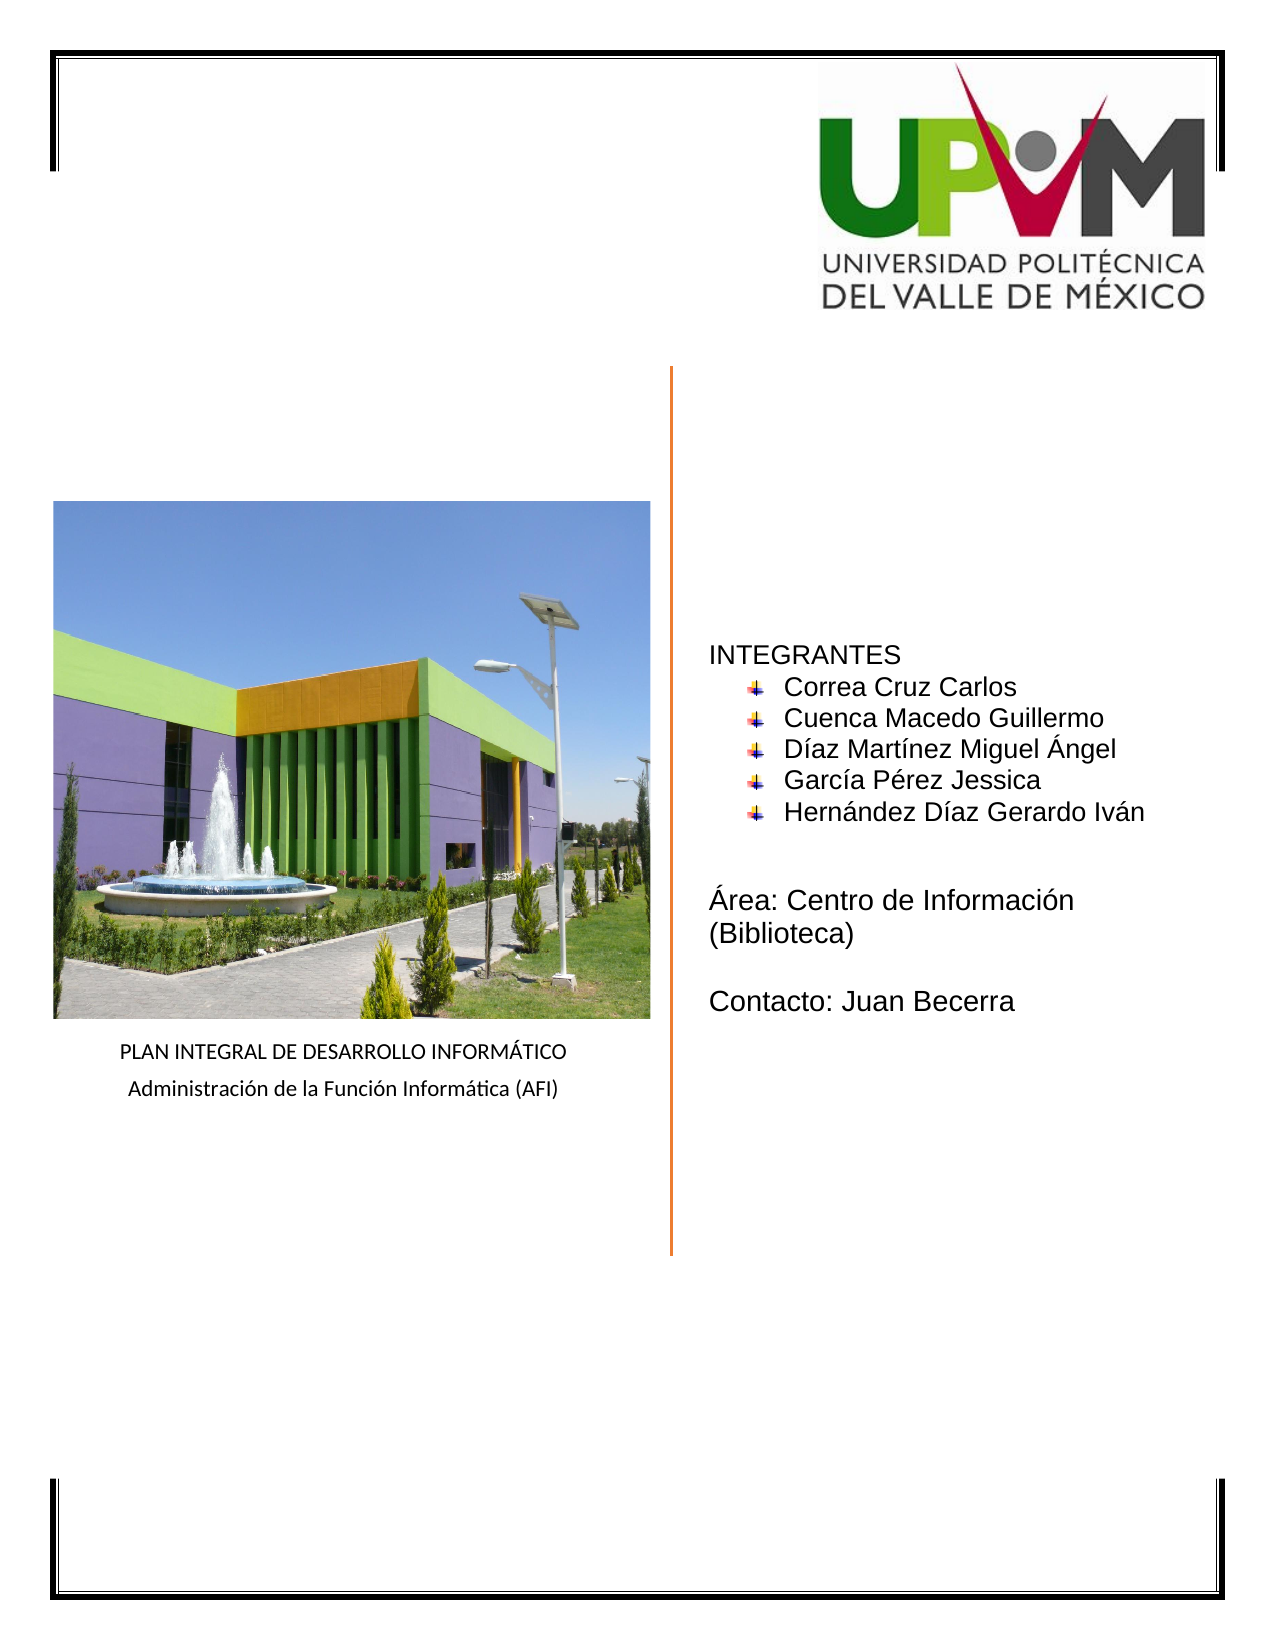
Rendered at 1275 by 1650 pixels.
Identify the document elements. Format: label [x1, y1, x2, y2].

picture [747, 773, 764, 790]
picture [747, 804, 764, 821]
picture [747, 741, 764, 759]
picture [53, 501, 651, 1019]
picture [817, 62, 1206, 310]
picture [747, 710, 764, 728]
picture [747, 679, 764, 696]
